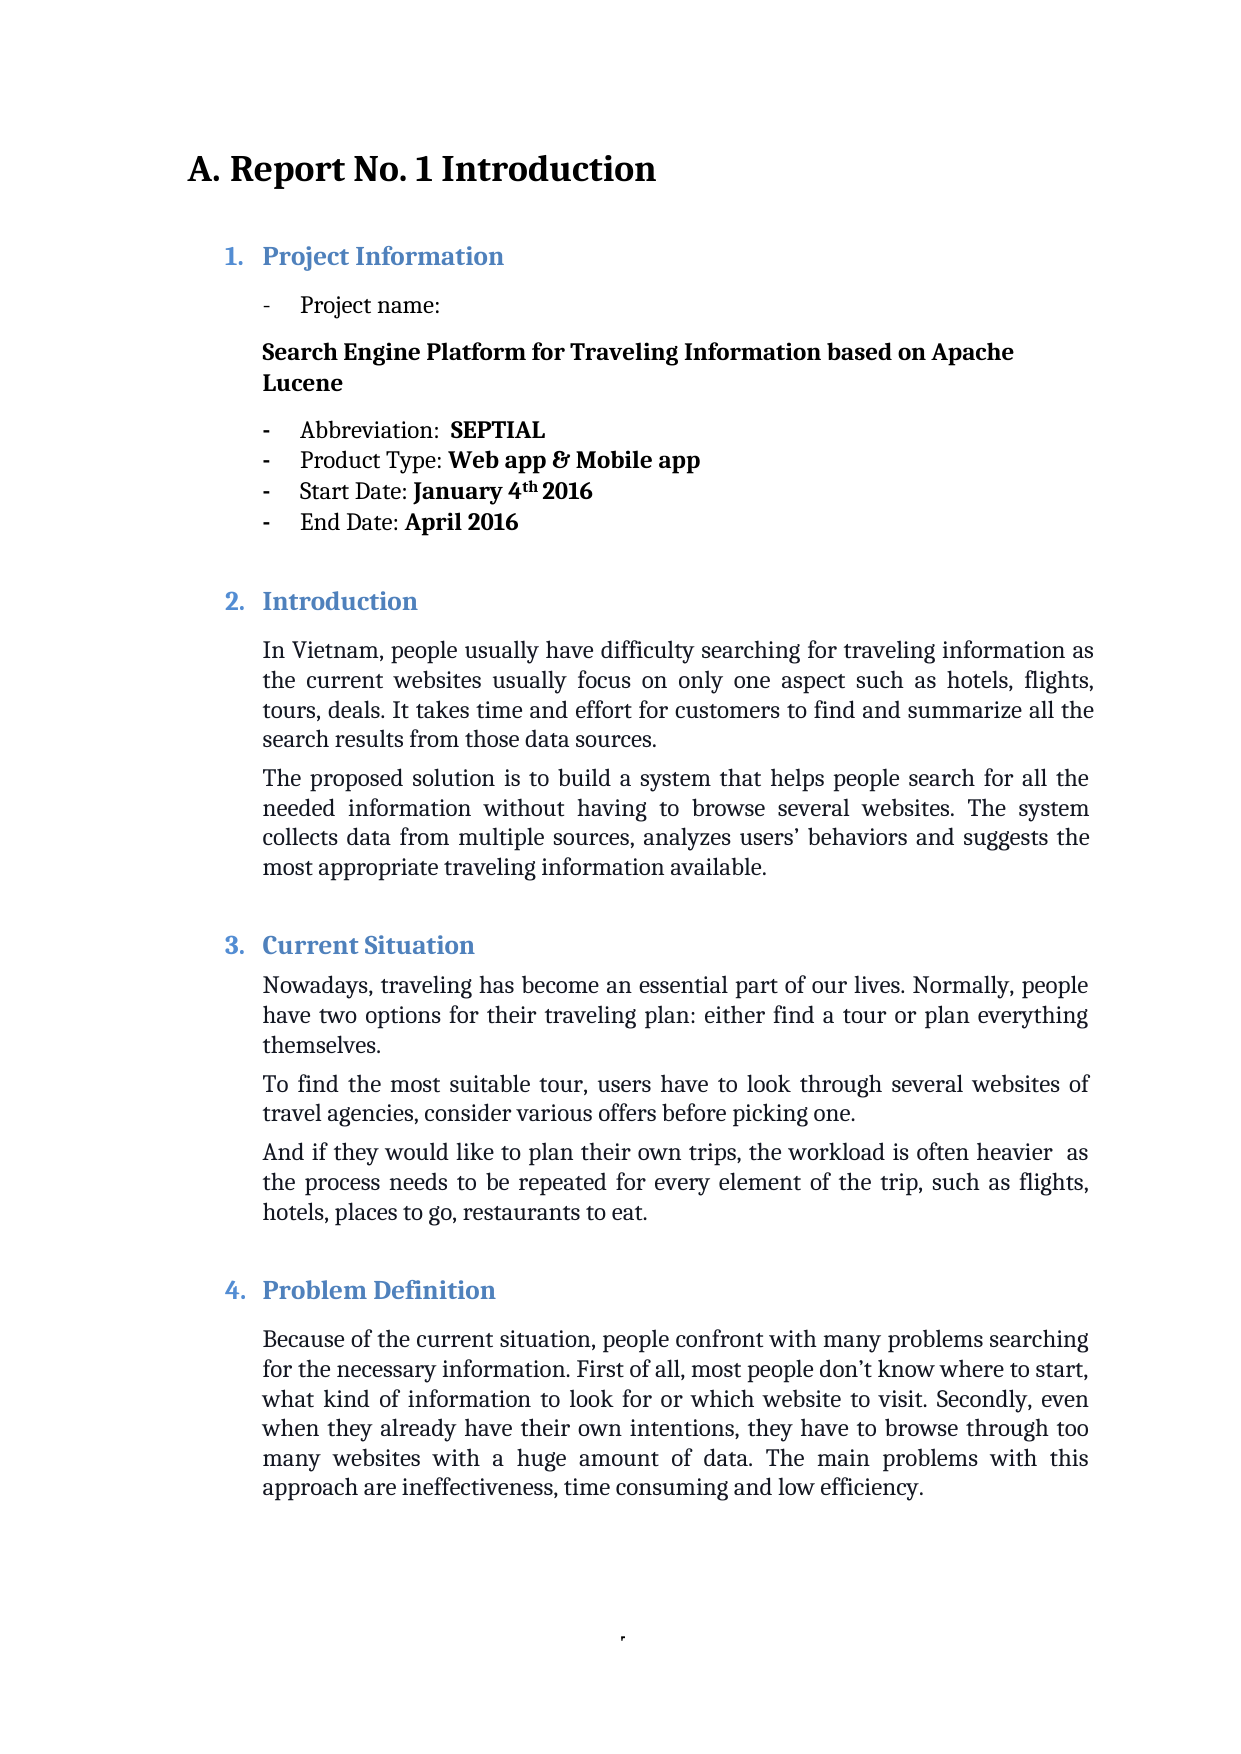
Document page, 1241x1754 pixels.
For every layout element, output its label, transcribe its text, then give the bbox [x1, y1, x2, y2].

subtitle Project Information [225, 241, 1107, 272]
list Project name: [262, 291, 1107, 319]
list Product Type: Web app & Mobile app [262, 446, 1107, 475]
text To find the most suitable tour, users have to look through several websites of travel agencies, consider various offers before picking one. [262, 1070, 1090, 1128]
text And if they would like to plan their own trips, the workload is often heavier as the process needs to be repeated for every element of the trip, such as flights, hotels, places to go, restaurants to eat. [262, 1138, 1090, 1226]
list Abbreviation: SEPTIAL [262, 416, 1107, 444]
list End Date: April 2016 [262, 508, 1107, 536]
subtitle Introduction [225, 586, 1107, 617]
text Because of the current situation, people confront with many problems searching for the necessary information. First of all, most people don’t know where to start, what kind of information to look for or which website to visit. Secondly, even when they already have their own intentions, they have to browse through too many websites with a huge amount of data. The main problems with this approach are ineffectiveness, time consuming and low efficiency. [262, 1325, 1090, 1502]
text In Vietnam, people usually have difficulty searching for traveling information as the current websites usually focus on only one aspect such as hotels, flights, tours, deals. It takes time and effort for customers to find and summarize all the search results from those data sources. [262, 636, 1095, 754]
text Search Engine Platform for Traveling Information based on Apache Lucene [262, 338, 1033, 397]
list Start Date: January 4th 2016 [262, 477, 1107, 506]
list Report No. 1 Introduction [187, 148, 1107, 191]
subtitle Current Situation [225, 930, 1107, 961]
text Nowadays, traveling has become an essential part of our lives. Normally, people have two options for their traveling plan: either find a tour or plan everything themselves. [262, 971, 1090, 1059]
subtitle Problem Definition [225, 1275, 1107, 1306]
text The proposed solution is to build a system that helps people search for all the needed information without having to browse several websites. The system collects data from multiple sources, analyzes users’ behaviors and suggests the most appropriate traveling information available. [262, 764, 1091, 882]
